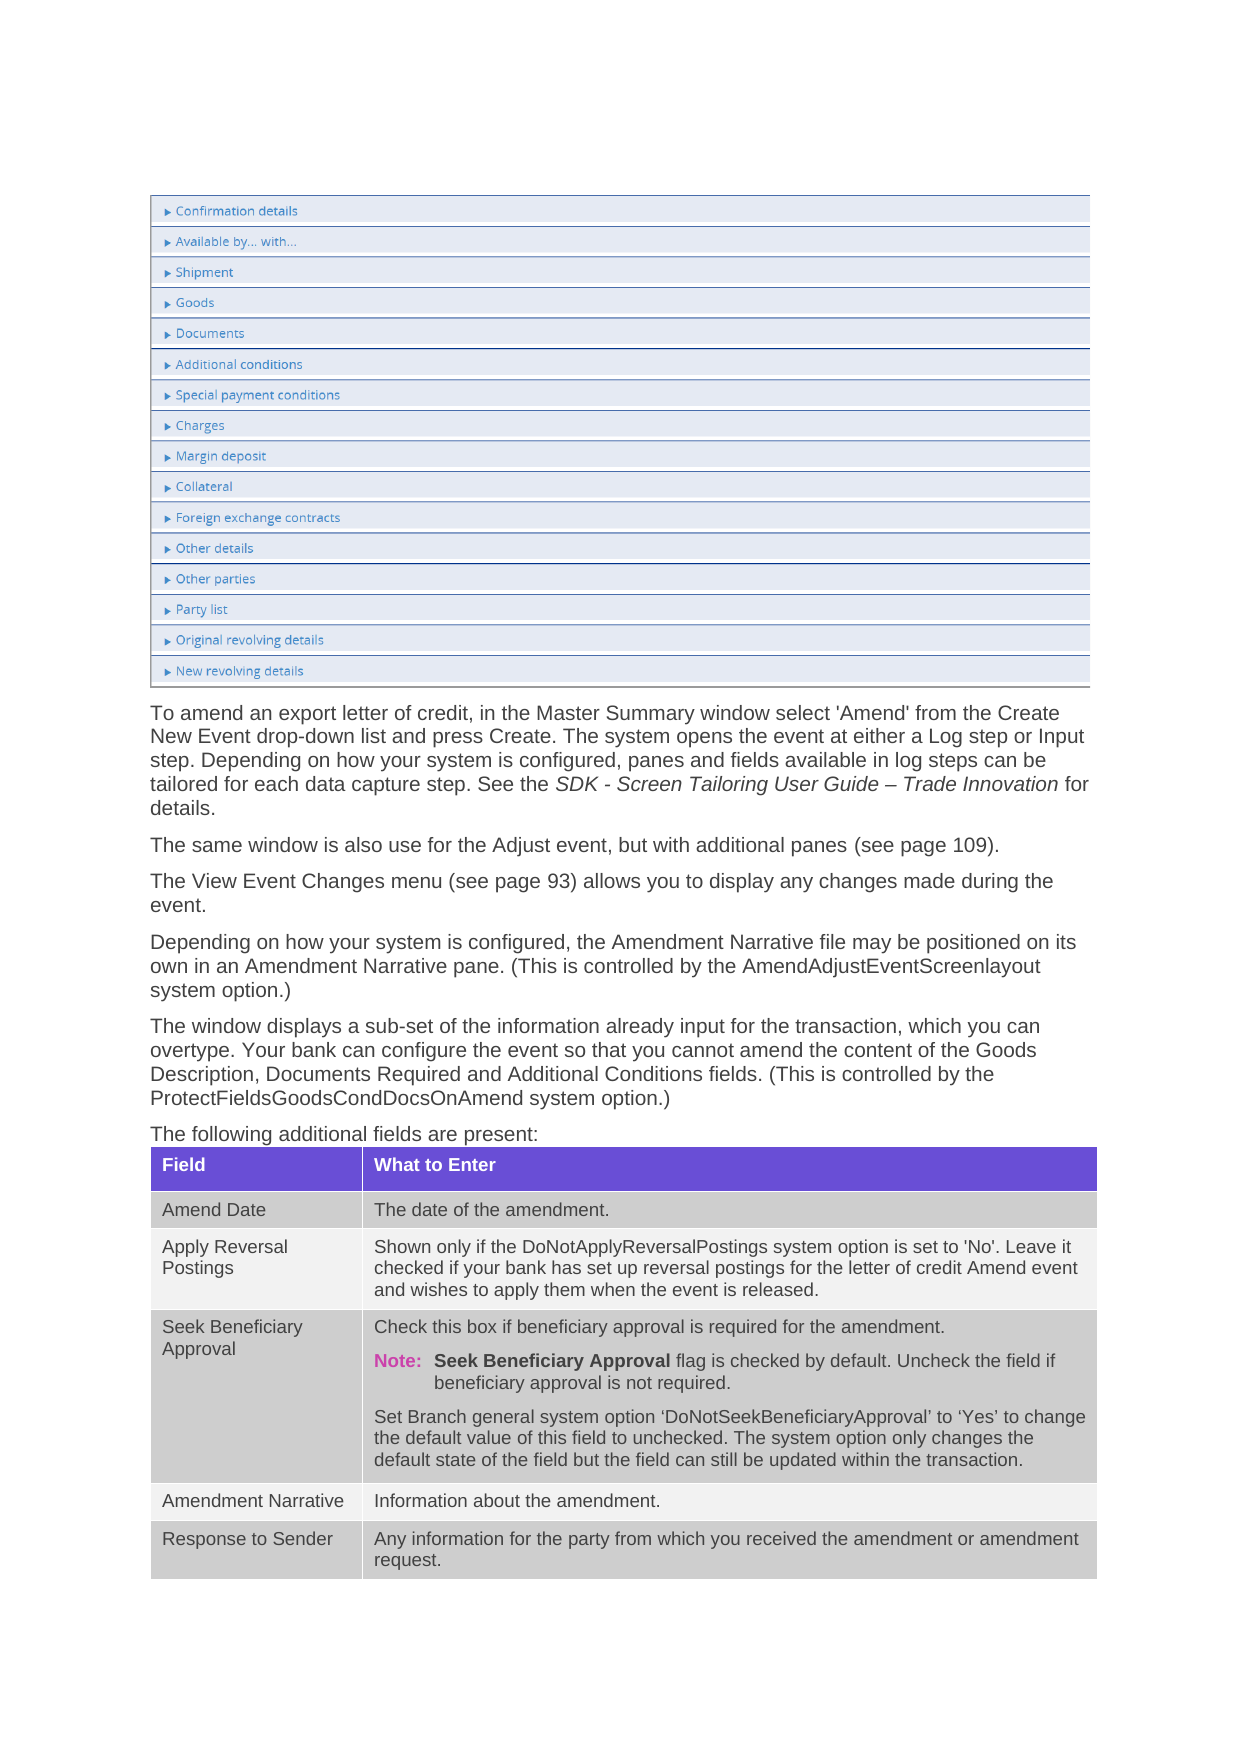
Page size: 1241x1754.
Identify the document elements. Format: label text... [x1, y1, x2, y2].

text To amend an export letter of credit, in the Master Summary window select 'Amend' from the Create New Event drop-down list and press Create. The system opens the event at either a Log step or Input step. Depending on how your system is configured, panes and fields available in log steps can be tailored for each data capture step. See the SDK - Screen Tailoring User Guide – Trade Innovation for details. [150, 700, 1090, 820]
picture [150, 195, 1091, 688]
table_cell Check this box if beneficiary approval is required for the amendment. Seek Beneficiary Approval flag is checked by default. Uncheck the field if beneficiary approval is not required. Set Branch general system option ‘DoNotSeekBeneficiaryApproval’ to ‘Yes’ to change the default value of this field to unchecked. The system option only changes the default state of the field but the field can still be updated within the transaction. [363, 1310, 1097, 1483]
table_cell Amendment Narrative [151, 1484, 362, 1520]
table_cell Amend Date [151, 1192, 362, 1228]
table_cell Seek Beneficiary Approval [151, 1310, 362, 1483]
table_cell Any information for the party from which you received the amendment or amendment request. [363, 1521, 1097, 1579]
text The following additional fields are present: [150, 1122, 1090, 1146]
table_cell The date of the amendment. [363, 1192, 1097, 1228]
table_cell Apply Reversal Postings [151, 1229, 362, 1309]
table_cell Response to Sender [151, 1521, 362, 1579]
table_cell Information about the amendment. [363, 1484, 1097, 1520]
text The same window is also use for the Adjust event, but with additional panes (see page 117). [150, 833, 1090, 857]
table_header Field [151, 1147, 362, 1191]
table_cell Shown only if the DoNotApplyReversalPostings system option is set to 'No'. Leave it checked if your bank has set up reversal postings for the letter of credit Amend event and wishes to apply them when the event is released. [363, 1229, 1097, 1309]
text The View Event Changes menu (see page 100) allows you to display any changes made during the event. [150, 869, 1090, 917]
text Depending on how your system is configured, the Amendment Narrative file may be positioned on its own in an Amendment Narrative pane. (This is controlled by the AmendAdjustEventScreenlayout system option.) [150, 929, 1090, 1001]
table_header What to Enter [363, 1147, 1097, 1191]
text The window displays a sub-set of the information already input for the transaction, which you can overtype. Your bank can configure the event so that you cannot amend the content of the Goods Description, Documents Required and Additional Conditions fields. (This is controlled by the ProtectFieldsGoodsCondDocsOnAmend system option.) [150, 1014, 1090, 1110]
